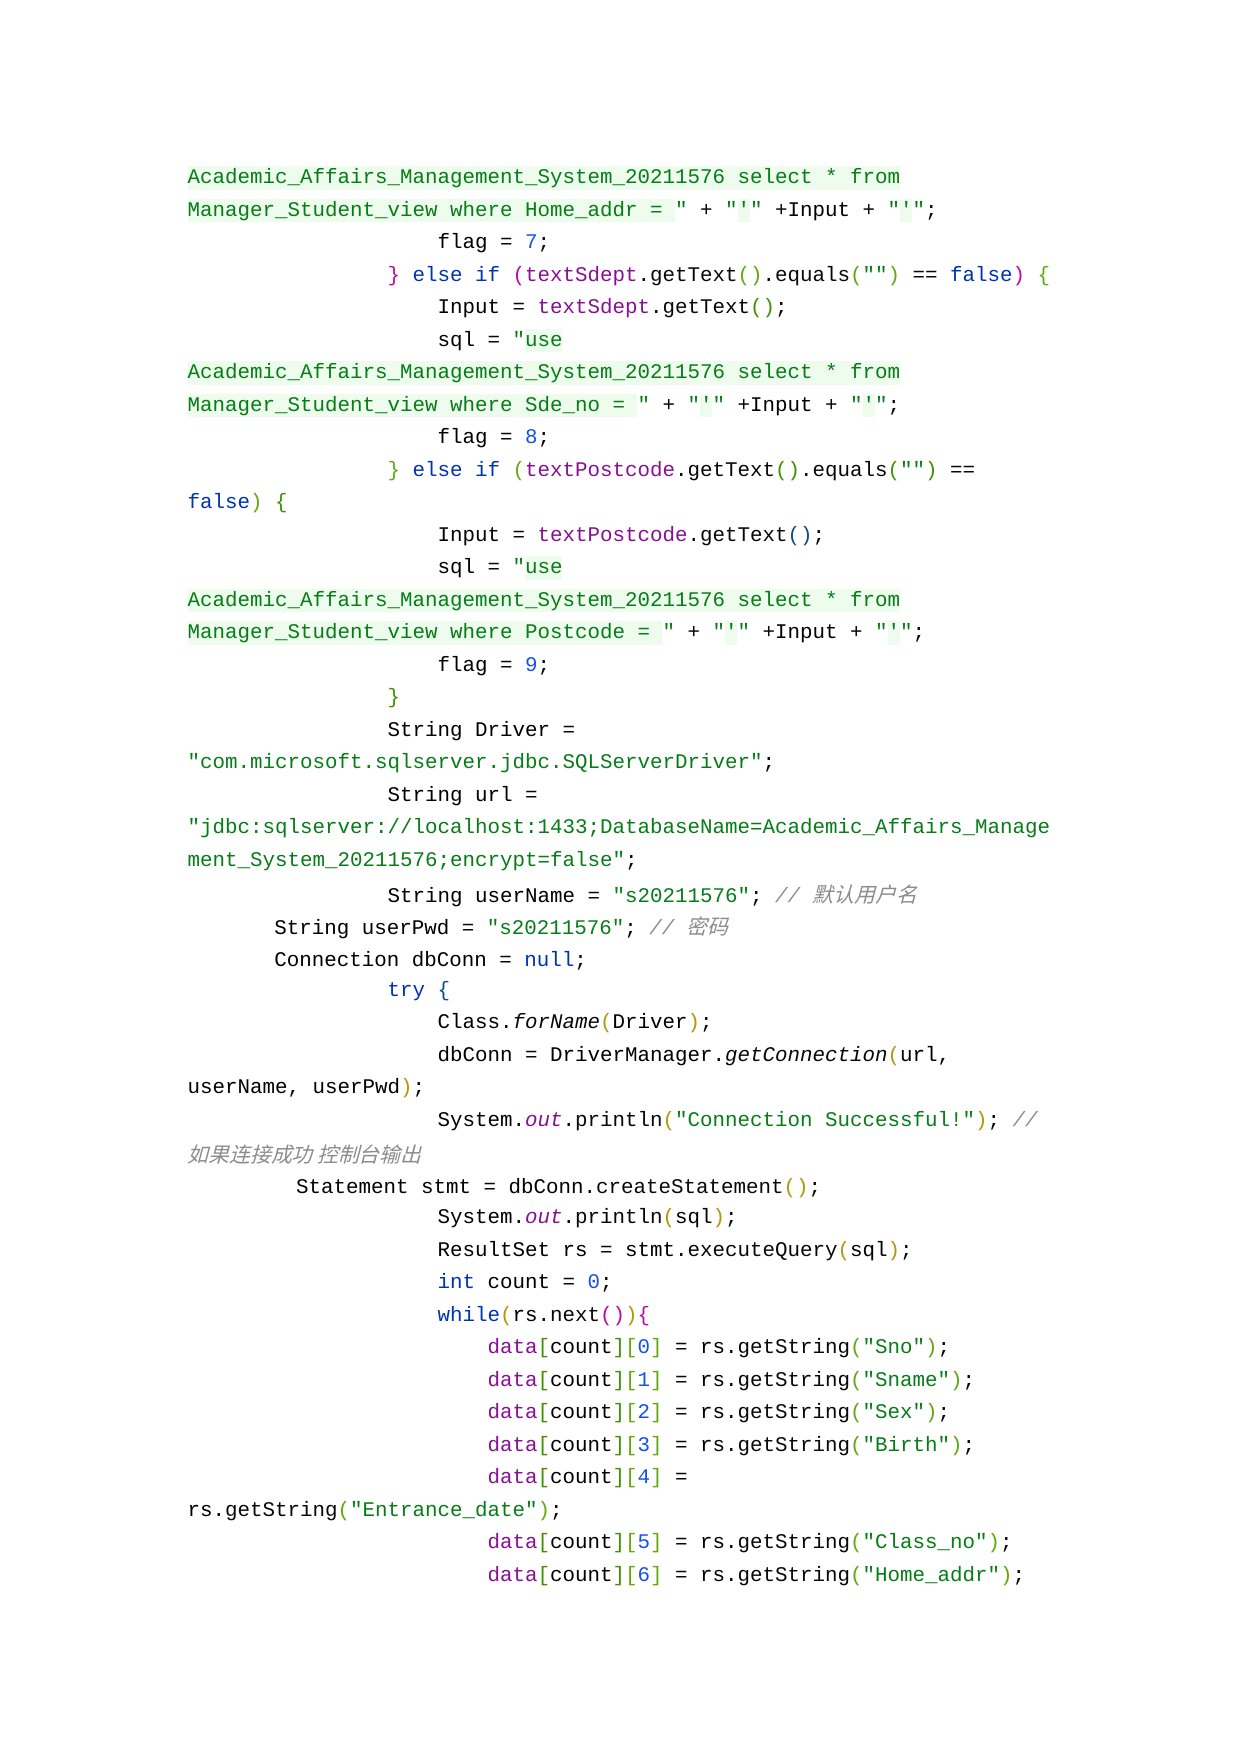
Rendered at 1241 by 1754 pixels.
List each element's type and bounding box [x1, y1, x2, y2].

text [187, 162, 1053, 1592]
